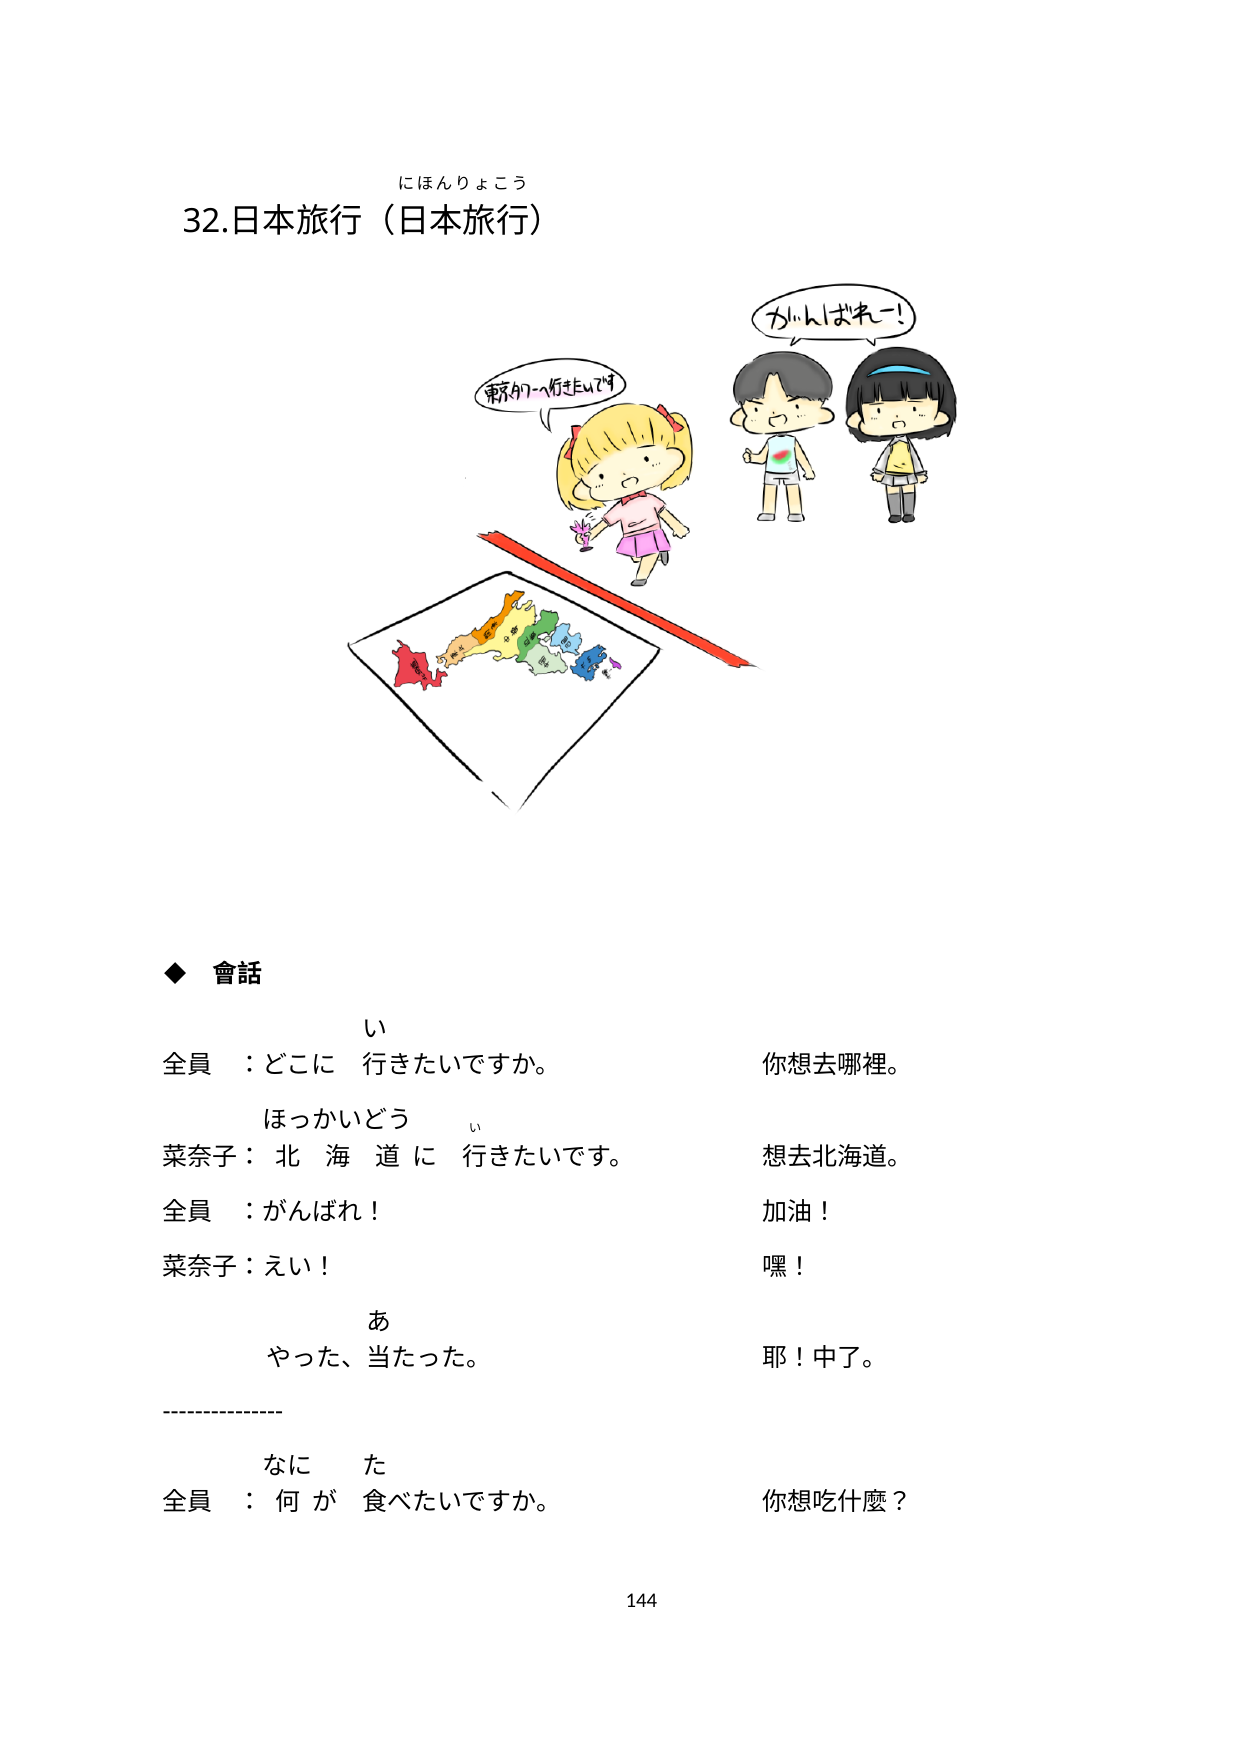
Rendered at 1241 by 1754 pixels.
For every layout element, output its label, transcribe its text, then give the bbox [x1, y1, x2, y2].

subtitle 32.日本旅行（） [162, 169, 1107, 244]
text 全員 ：がんばれ！ 加油！ [162, 1191, 1107, 1227]
text 全員 ：どこに きたいですか。 你想去哪裡。 [162, 1009, 1107, 1081]
text 菜奈子：に きたいです。 想去北海道。 [162, 1100, 1107, 1172]
list 會話 [162, 952, 1107, 990]
picture [310, 262, 980, 819]
text --------------- [162, 1392, 1107, 1426]
text 菜奈子：えい！ 嘿！ [162, 1246, 1107, 1282]
text 全員 ：が べたいですか。 你想吃什麼？ [162, 1445, 1107, 1518]
text やった、たった。 耶！中了。 [162, 1301, 1107, 1374]
